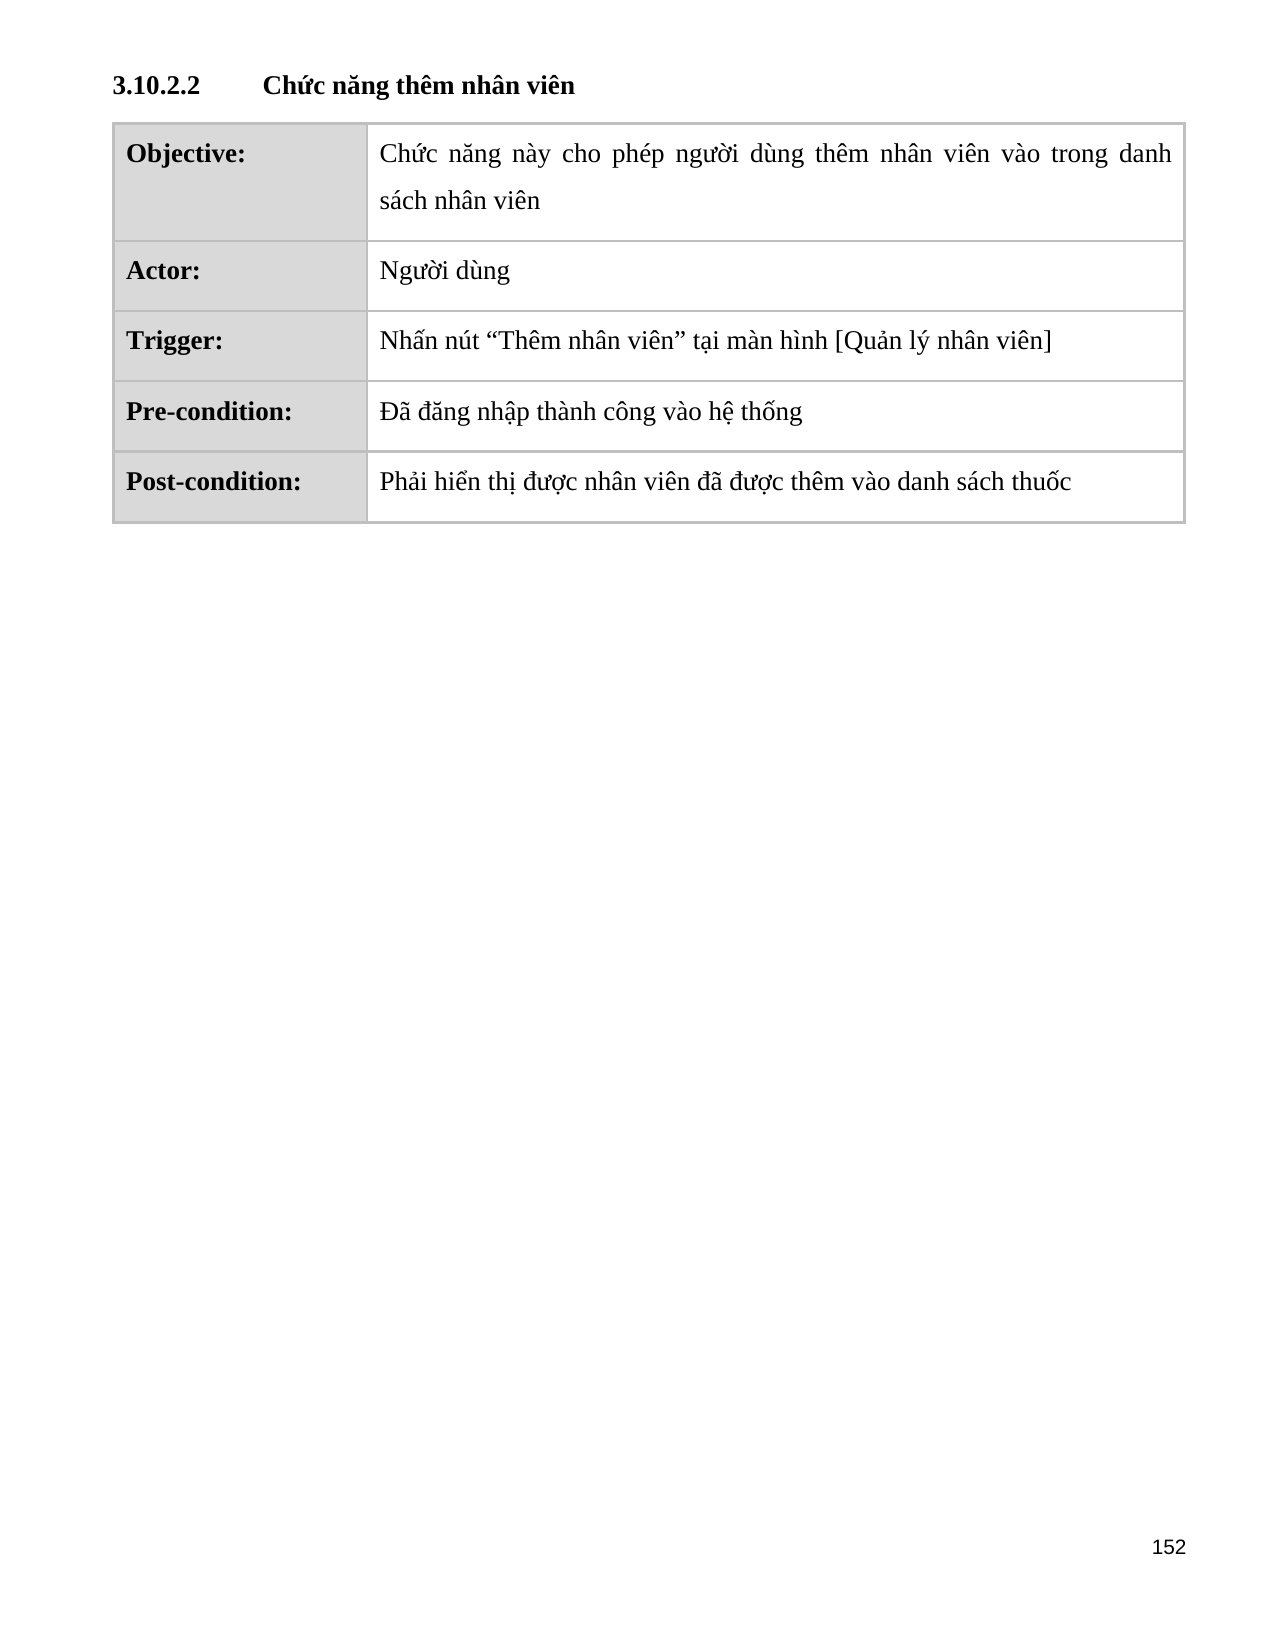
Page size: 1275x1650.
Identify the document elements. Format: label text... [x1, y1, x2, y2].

subtitle Chức năng thêm nhân viên [112, 69, 1186, 100]
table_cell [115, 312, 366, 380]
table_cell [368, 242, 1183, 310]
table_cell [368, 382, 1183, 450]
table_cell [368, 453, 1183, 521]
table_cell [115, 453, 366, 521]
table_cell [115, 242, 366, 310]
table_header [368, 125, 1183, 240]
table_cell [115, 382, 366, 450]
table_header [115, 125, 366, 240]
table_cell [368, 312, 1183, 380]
